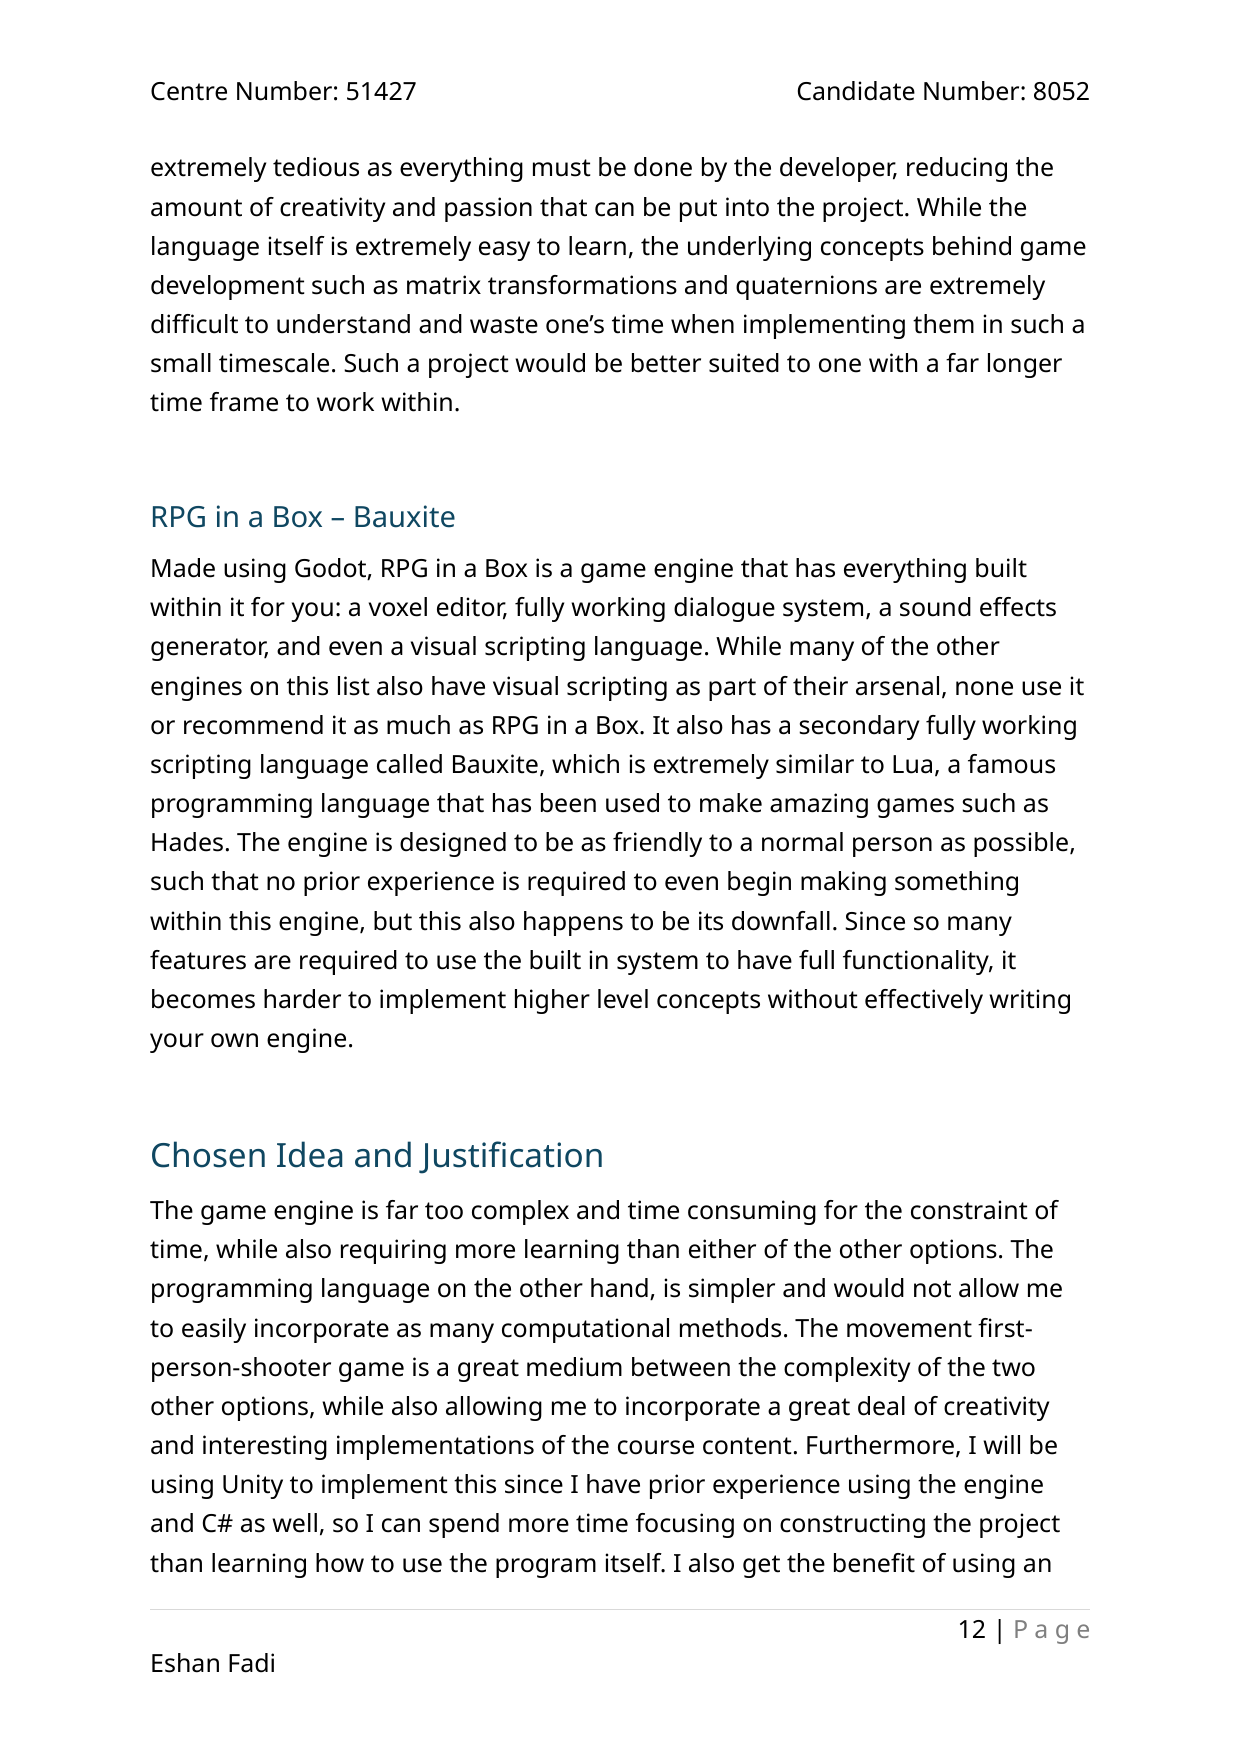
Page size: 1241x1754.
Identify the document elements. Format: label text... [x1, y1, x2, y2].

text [150, 150, 1090, 419]
subtitle RPG in a Box – Bauxite [150, 497, 1090, 536]
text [150, 1193, 1090, 1579]
text Made using Godot, RPG in a Box is a game engine that has everything built within it for you: a voxel editor, fully working dialogue system, a sound effects generator, and even a visual scripting language. While many of the other engines on this list also have visual scripting as part of their arsenal, none use it or recommend it as much as RPG in a Box. It also has a secondary fully working scripting language called Bauxite, which is extremely similar to Lua, a famous programming language that has been used to make amazing games such as Hades. The engine is designed to be as friendly to a normal person as possible, such that no prior experience is required to even begin making something within this engine, but this also happens to be its downfall. Since so many features are required to use the built in system to have full functionality, it becomes harder to implement higher level concepts without effectively writing your own engine. [150, 551, 1090, 1055]
subtitle Chosen Idea and Justification [150, 1132, 1090, 1178]
